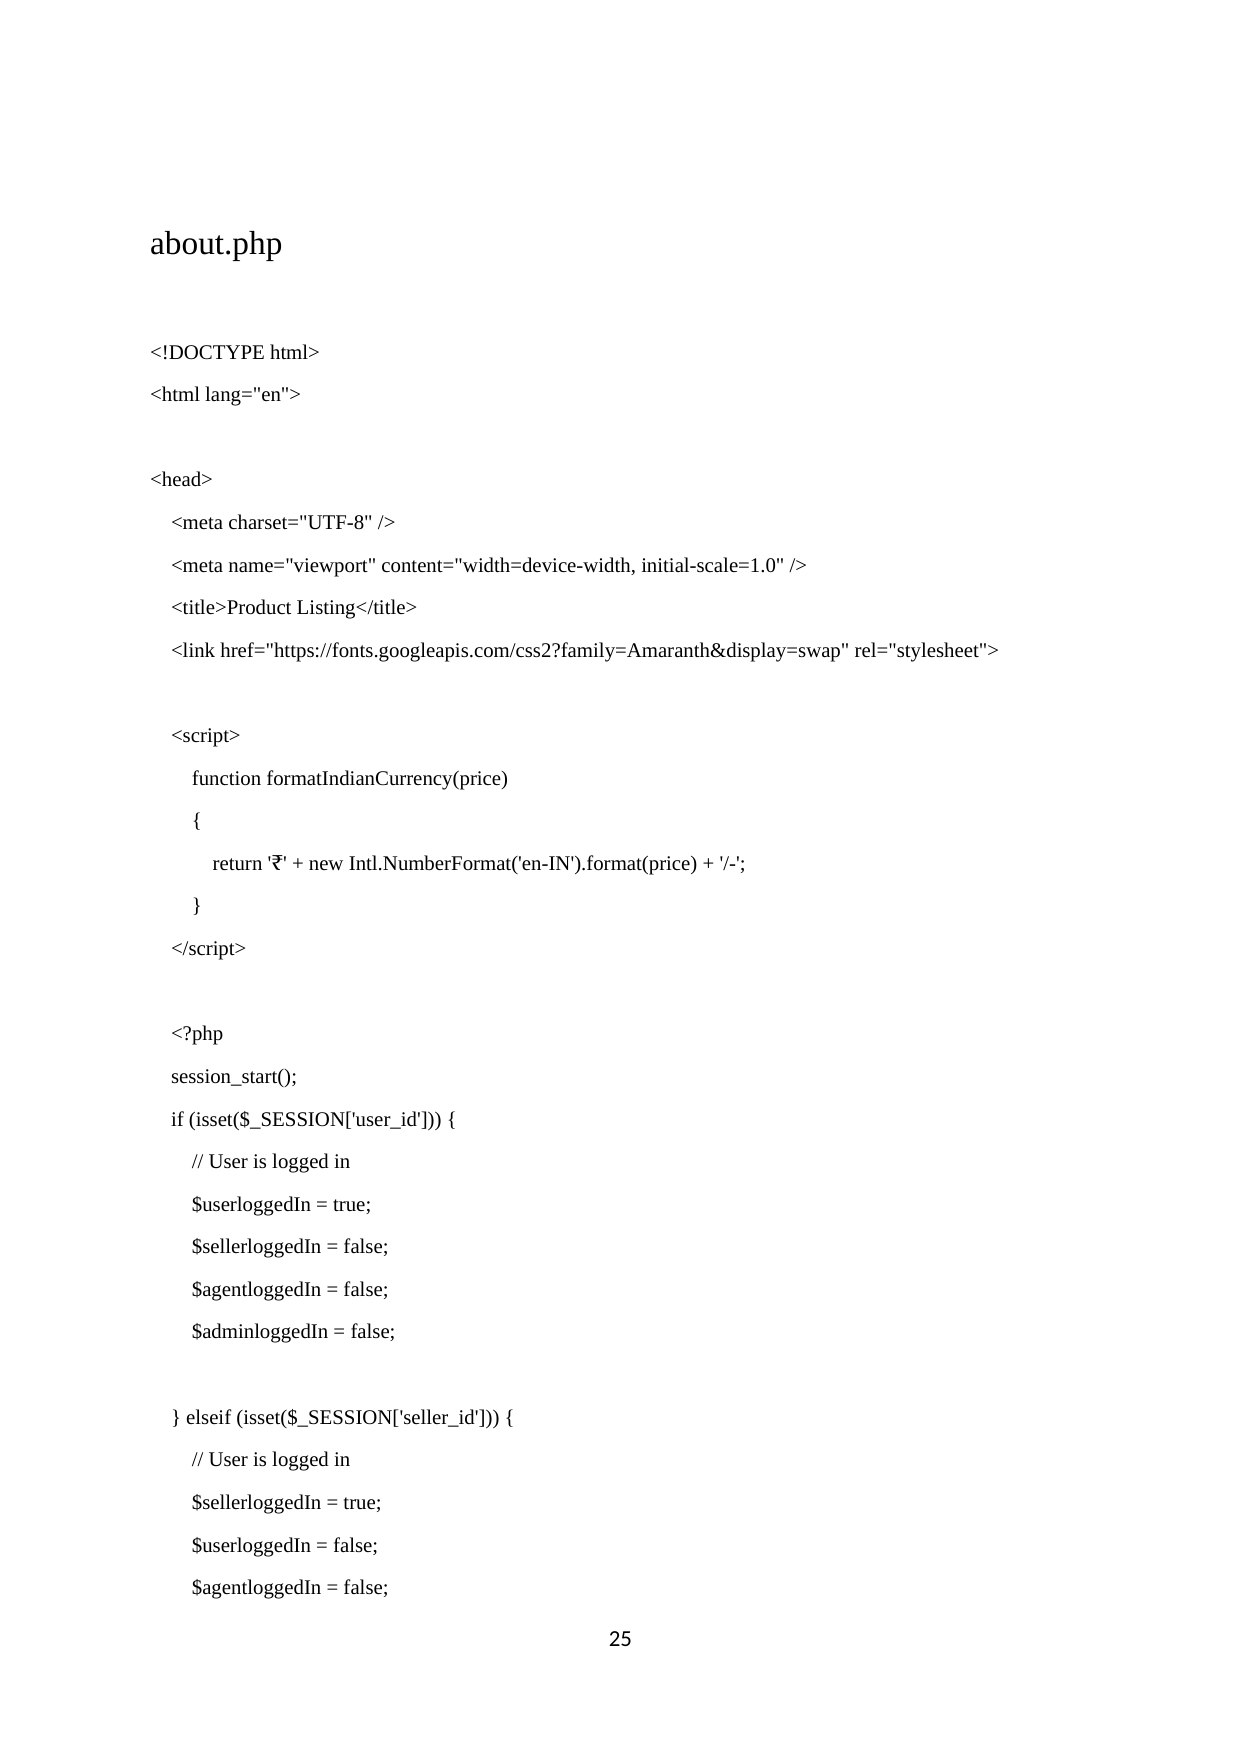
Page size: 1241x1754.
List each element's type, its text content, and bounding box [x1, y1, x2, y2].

text <html lang="en"> [150, 382, 1090, 406]
text { [150, 808, 1090, 832]
text <meta charset="UTF-8" /> [150, 510, 1090, 534]
text <link href="https://fonts.googleapis.com/css2?family=Amaranth&display=swap" rel="stylesheet"> [150, 638, 1090, 662]
text $adminloggedIn = false; [150, 1319, 1090, 1343]
text about.php [150, 223, 1090, 262]
text $agentloggedIn = false; [150, 1277, 1090, 1301]
text $agentloggedIn = false; [150, 1575, 1090, 1599]
text $userloggedIn = false; [150, 1532, 1090, 1557]
text $sellerloggedIn = false; [150, 1234, 1090, 1258]
text if (isset($_SESSION['user_id'])) { [150, 1106, 1090, 1131]
text $userloggedIn = true; [150, 1192, 1090, 1216]
text </script> [150, 936, 1090, 960]
text $sellerloggedIn = true; [150, 1490, 1090, 1514]
text return '₹' + new Intl.NumberFormat('en-IN').format(price) + '/-'; [150, 851, 1090, 875]
text session_start(); [150, 1064, 1090, 1088]
text function formatIndianCurrency(price) [150, 766, 1090, 790]
text } elseif (isset($_SESSION['seller_id'])) { [150, 1405, 1090, 1429]
text <?php [150, 1021, 1090, 1045]
text <script> [150, 723, 1090, 747]
text // User is logged in [150, 1447, 1090, 1471]
text } [150, 893, 1090, 917]
text <head> [150, 467, 1090, 491]
text <title>Product Listing</title> [150, 595, 1090, 619]
text <meta name="viewport" content="width=device-width, initial-scale=1.0" /> [150, 553, 1090, 577]
text <!DOCTYPE html> [150, 339, 1090, 364]
text // User is logged in [150, 1149, 1090, 1173]
